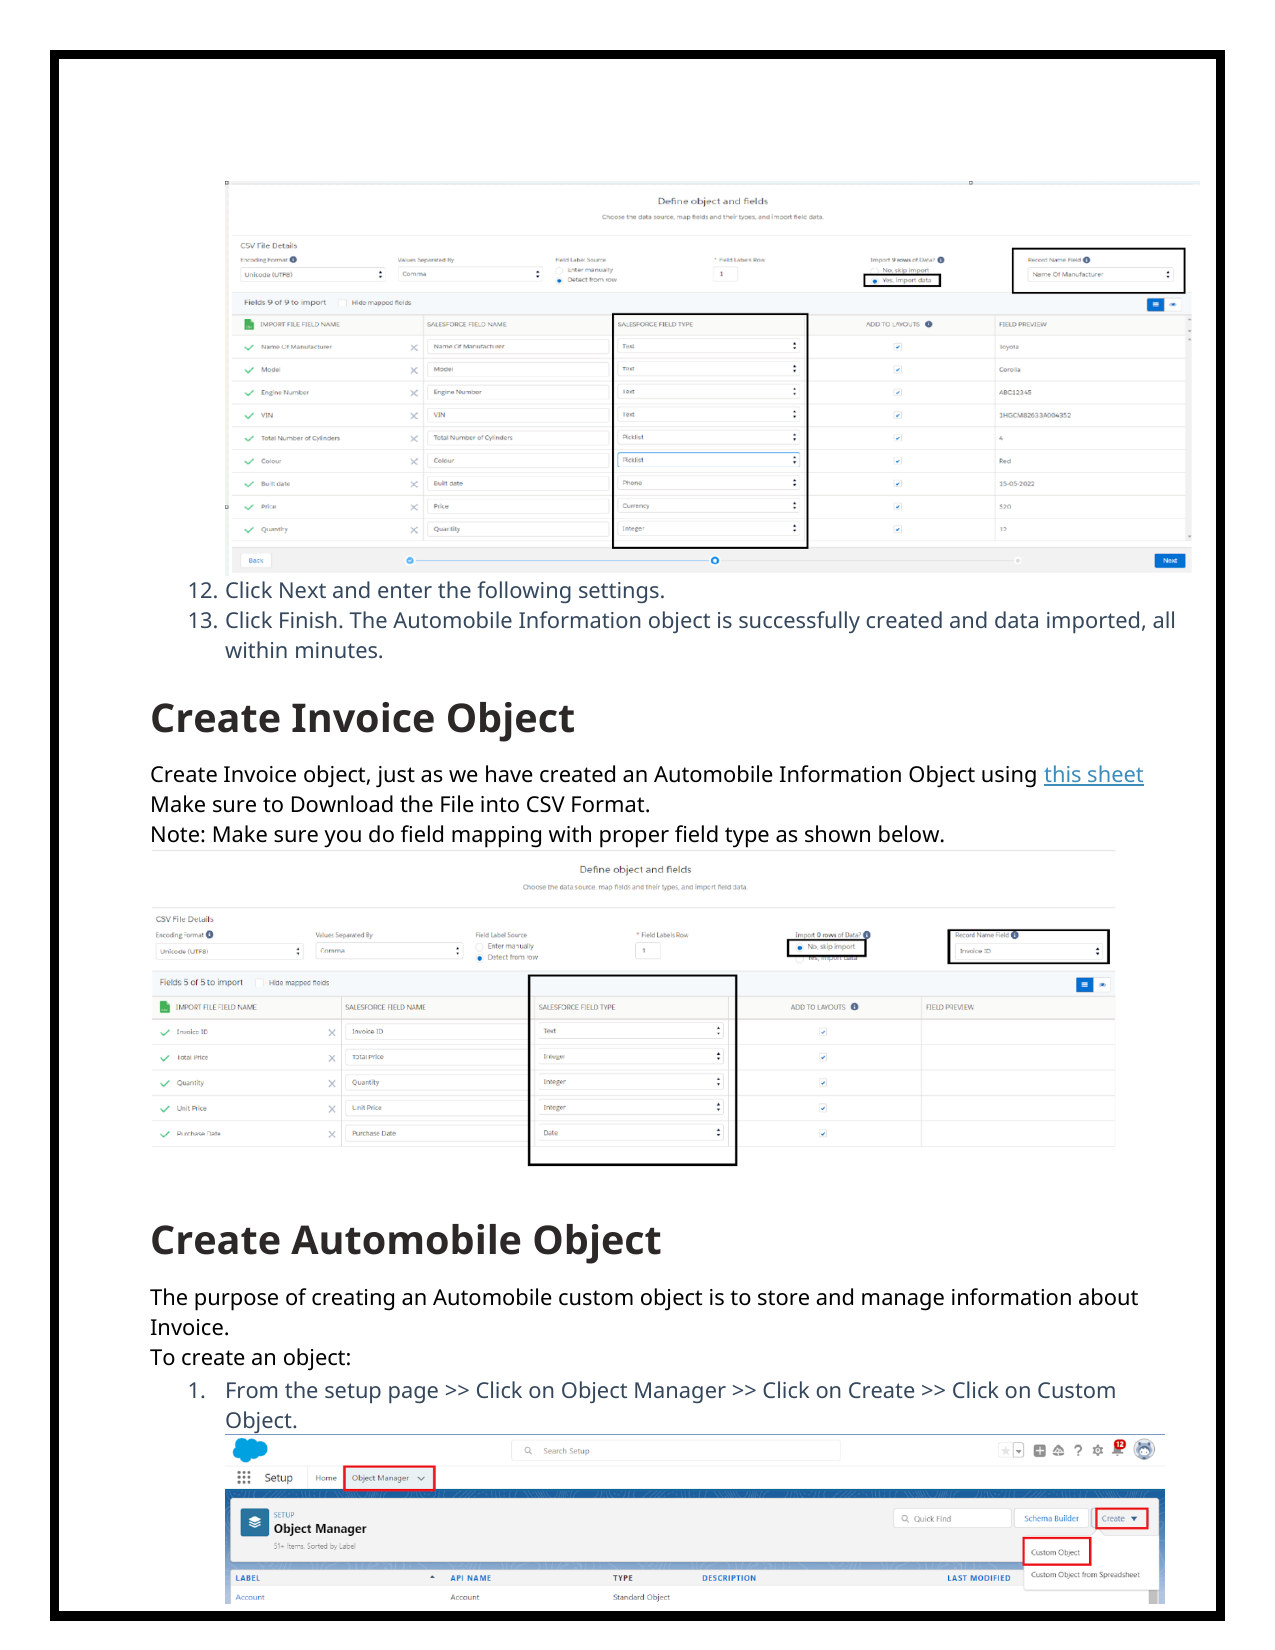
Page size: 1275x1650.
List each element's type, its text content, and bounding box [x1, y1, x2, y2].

text Note: Make sure you do field mapping with proper field type as shown below. [150, 819, 1196, 849]
picture [225, 1434, 1165, 1604]
text The purpose of creating an Automobile custom object is to store and manage information about Invoice. [150, 1282, 1196, 1342]
text Create Automobile Object [150, 1212, 1196, 1266]
text To create an object: [150, 1342, 1196, 1371]
picture [150, 848, 1125, 1188]
subtitle Create Invoice Object [150, 690, 1196, 744]
text Create Invoice object, just as we have created an Automobile Information Object using this sheet Make sure to Download the File into CSV Format. [150, 759, 1196, 819]
list Click Finish. The Automobile Information object is successfully created and data imported, all within minutes. [187, 605, 1196, 665]
picture [225, 181, 1200, 576]
list Click Next and enter the following settings. [187, 575, 1196, 605]
